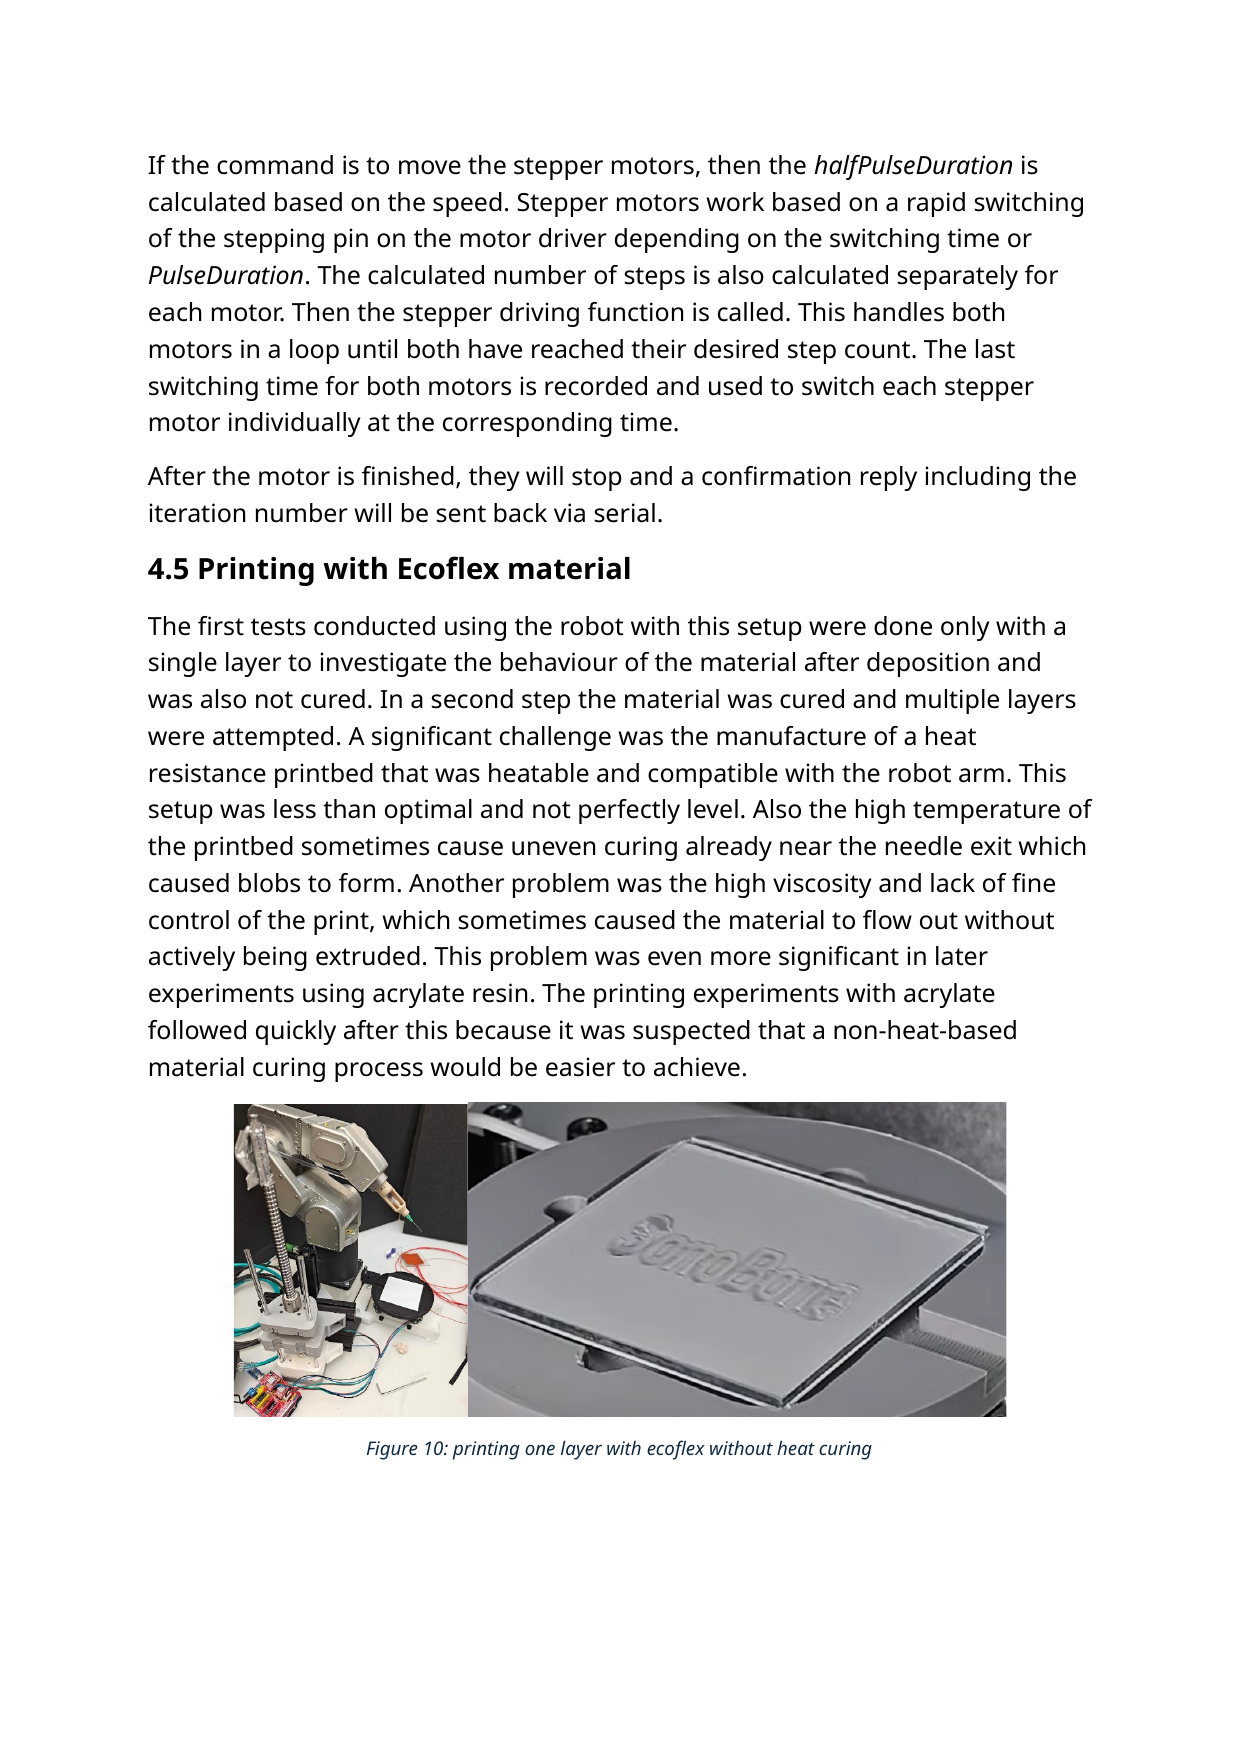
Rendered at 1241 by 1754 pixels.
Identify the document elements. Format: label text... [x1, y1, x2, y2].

text After the motor is finished, they will stop and a confirmation reply including the iteration number will be sent back via serial. [148, 458, 1093, 529]
text The first tests conducted using the robot with this setup were done only with a single layer to investigate the behaviour of the material after deposition and was also not cured. In a second step the material was cured and multiple layers were attempted. A significant challenge was the manufacture of a heat resistance printbed that was heatable and compatible with the robot arm. This setup was less than optimal and not perfectly level. Also the high temperature of the printbed sometimes cause uneven curing already near the needle exit which caused blobs to form. Another problem was the high viscosity and lack of fine control of the print, which sometimes caused the material to flow out without actively being extruded. This problem was even more significant in later experiments using acrylate resin. The printing experiments with acrylate followed quickly after this because it was suspected that a non-heat-based material curing process would be easier to achieve. [148, 608, 1093, 1083]
picture [233, 1102, 1007, 1417]
title 4.5 Printing with Ecoflex material [148, 549, 1093, 588]
text If the command is to move the stepper motors, then the halfPulseDuration is calculated based on the speed. Stepper motors work based on a rapid switching of the stepping pin on the motor driver depending on the switching time or PulseDuration. The calculated number of steps is also calculated separately for each motor. Then the stepper driving function is called. This handles both motors in a loop until both have reached their desired step count. The last switching time for both motors is recorded and used to switch each stepper motor individually at the corresponding time. [148, 148, 1093, 439]
text Figure 10: printing one layer with ecoflex without heat curing [148, 1436, 1093, 1461]
